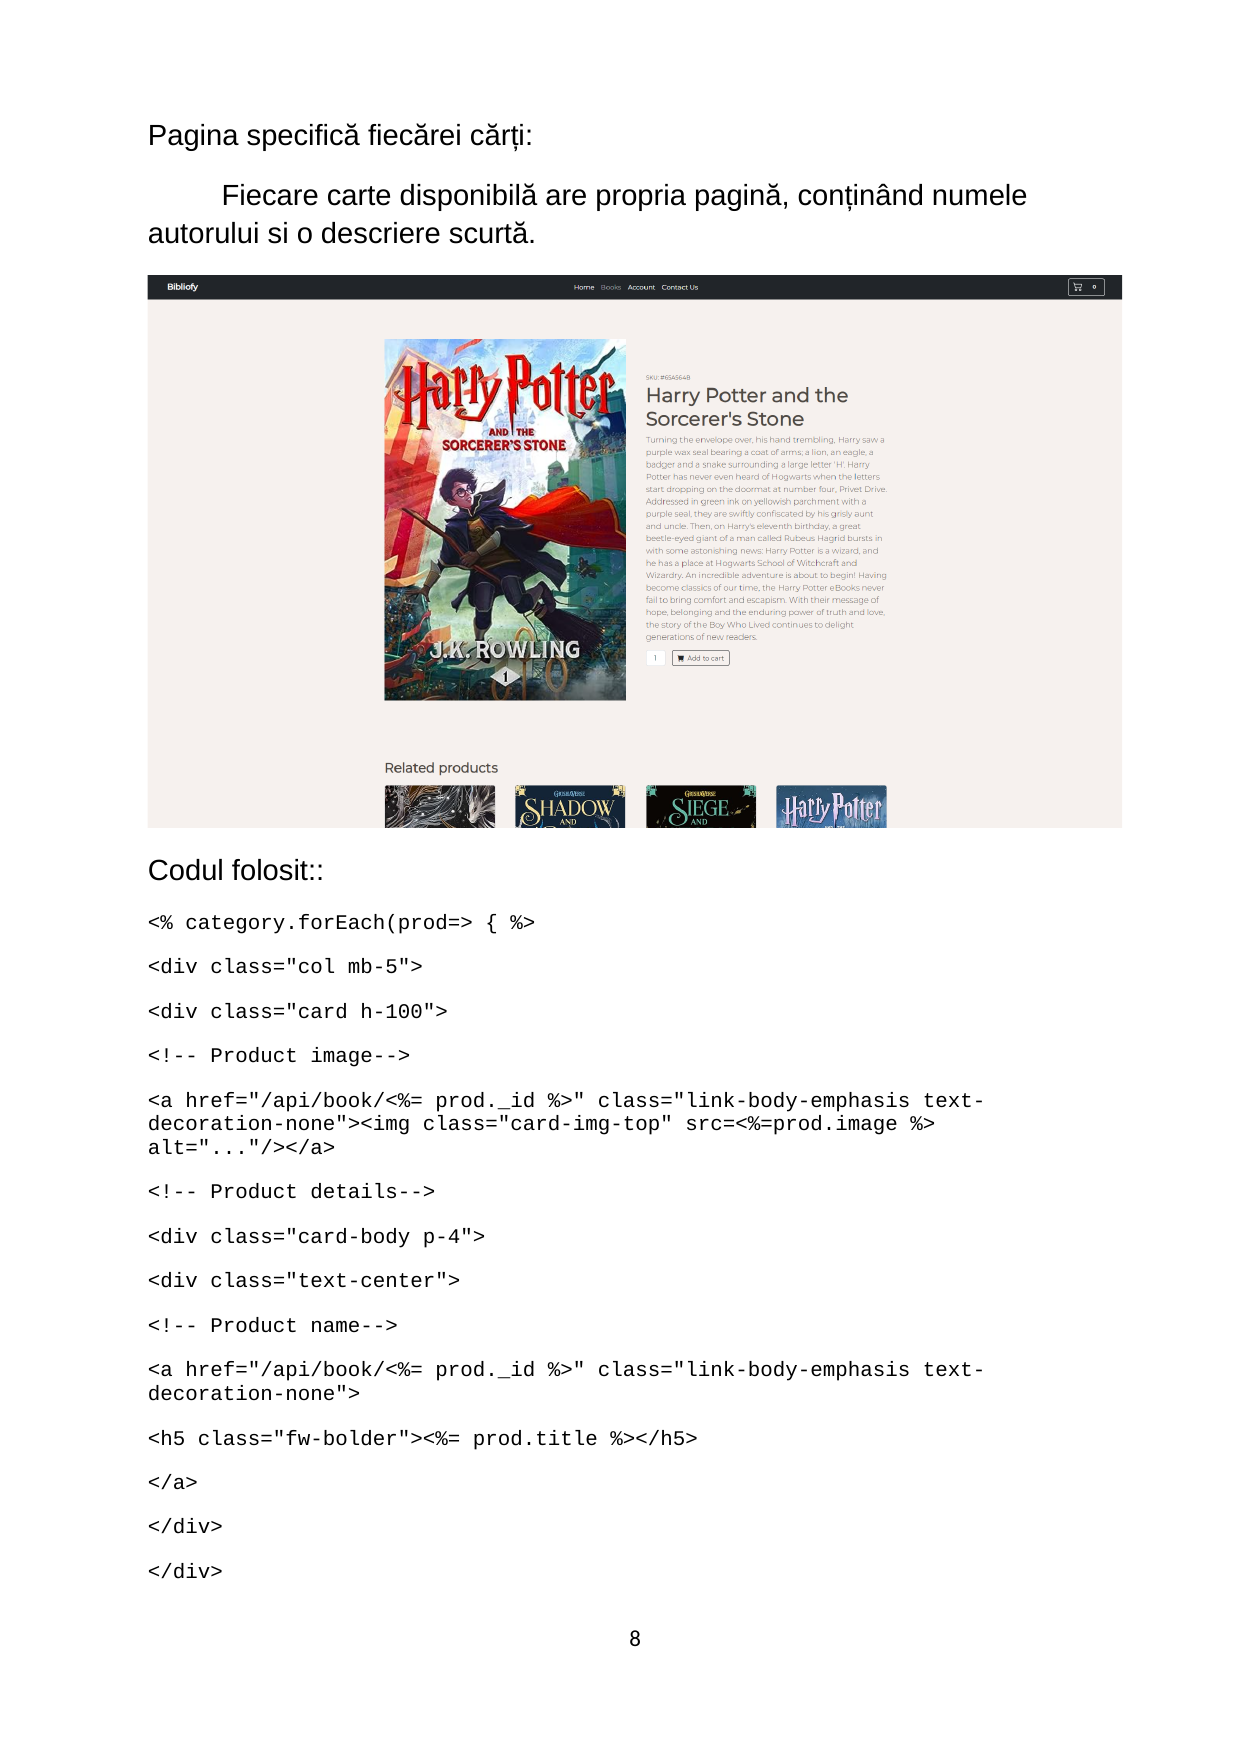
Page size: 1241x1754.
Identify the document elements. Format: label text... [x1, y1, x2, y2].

text <a href="/api/book/<%= prod._id %>" class="link-body-emphasis text-decoration-none"> [148, 1359, 1122, 1407]
text Codul folosit:: [148, 852, 1122, 886]
text <!-- Product image--> [148, 1045, 1122, 1069]
text <div class="col mb-5"> [148, 956, 1122, 980]
text <h5 class="fw-bolder"><%= prod.title %></h5> [148, 1428, 1122, 1451]
text Fiecare carte disponibilă are propria pagină, conținând numele autorului si o descriere scurtă. [148, 177, 1122, 249]
text <% category.forEach(prod=> { %> [148, 912, 1122, 936]
text <div class="card h-100"> [148, 1001, 1122, 1024]
text </a> [148, 1472, 1122, 1496]
picture [147, 275, 1123, 828]
text <!-- Product name--> [148, 1315, 1122, 1339]
text </div> [148, 1517, 1122, 1540]
text <div class="card-body p-4"> [148, 1226, 1122, 1250]
text <a href="/api/book/<%= prod._id %>" class="link-body-emphasis text-decoration-none"><img class="card-img-top" src=<%=prod.image %> alt="..."/></a> [148, 1090, 1122, 1161]
text Pagina specifică fiecărei cărți: [148, 118, 1122, 152]
text <!-- Product details--> [148, 1182, 1122, 1205]
text <div class="text-center"> [148, 1271, 1122, 1294]
text </div> [148, 1561, 1122, 1585]
